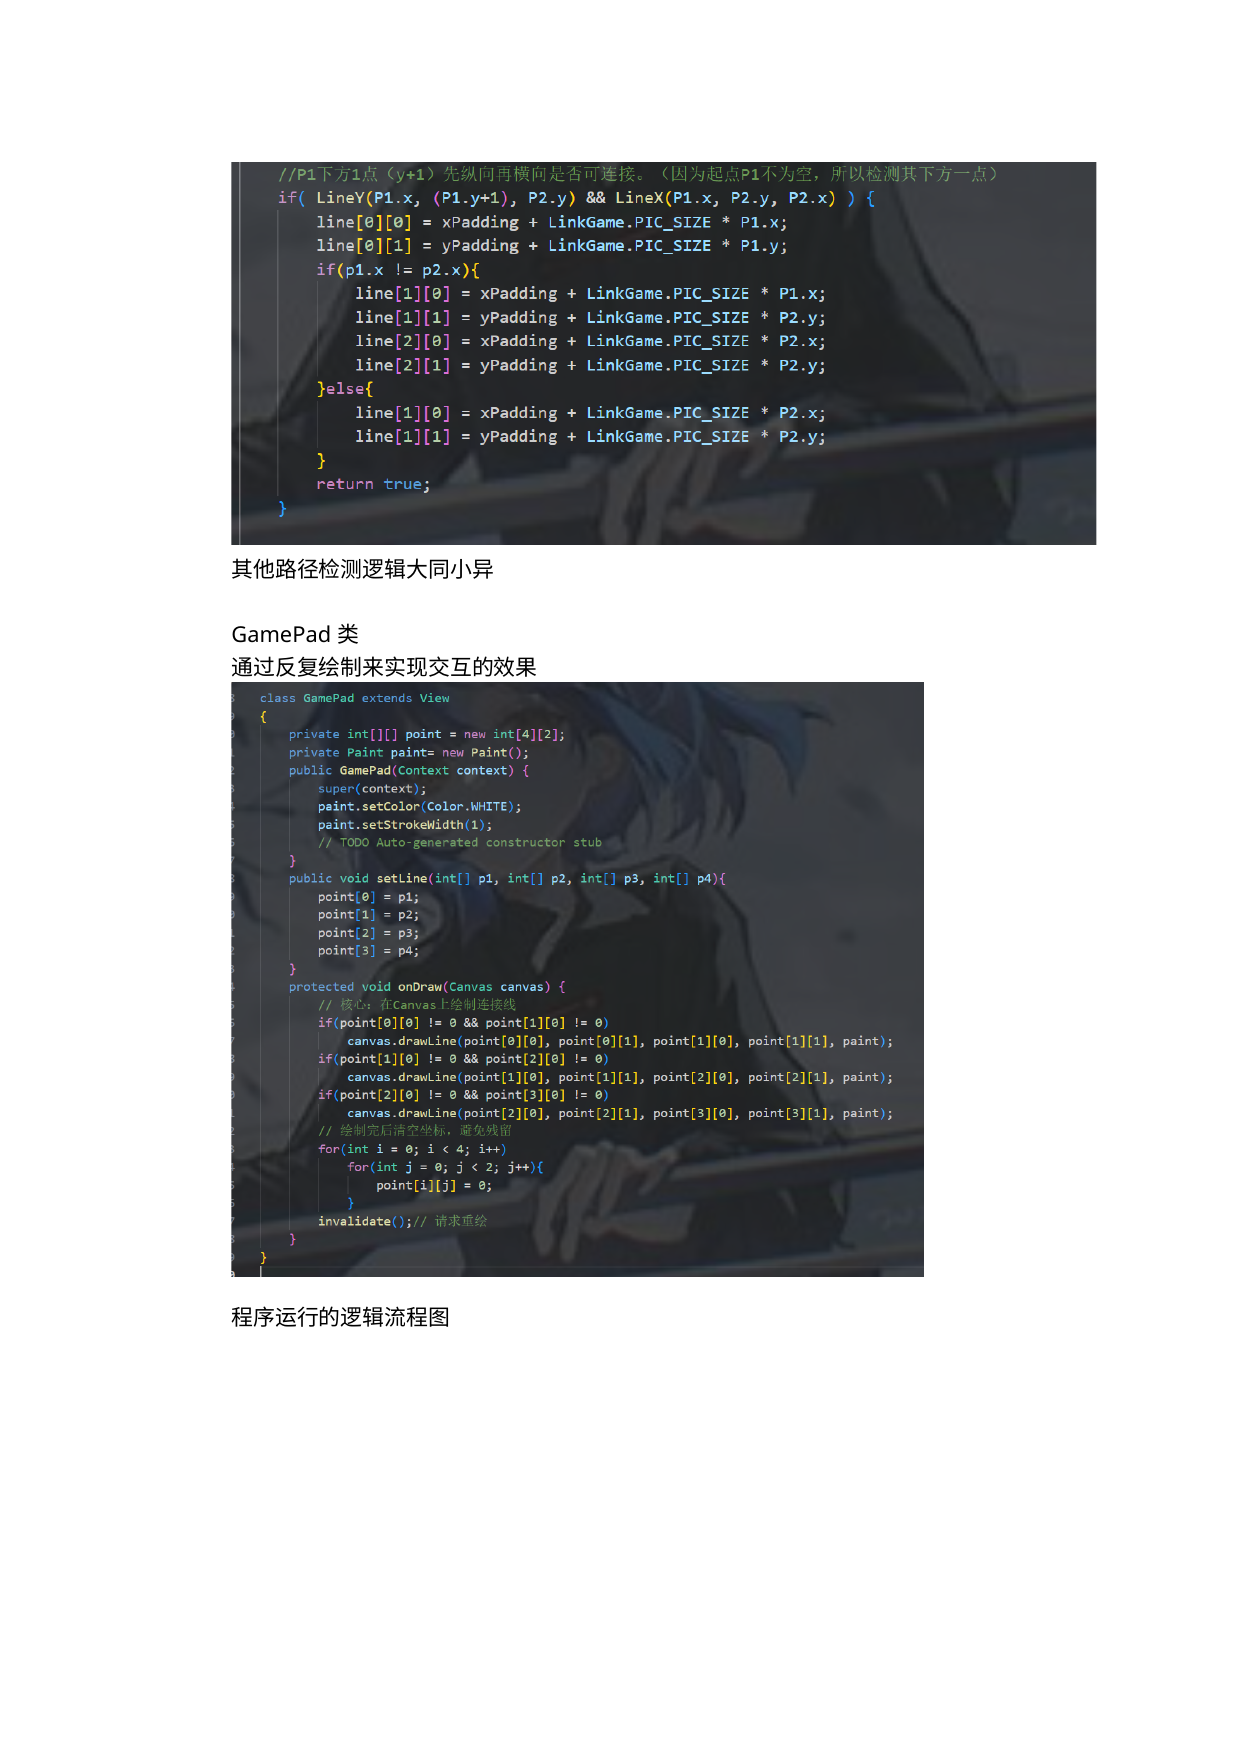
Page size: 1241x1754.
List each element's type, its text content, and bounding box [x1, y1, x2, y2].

text 其他路径检测逻辑大同小异 [231, 552, 1053, 584]
picture [231, 682, 924, 1277]
text 程序运行的逻辑流程图 [231, 1299, 1053, 1332]
picture [231, 162, 1097, 545]
text GamePad 类 [231, 617, 1053, 649]
text 通过反复绘制来实现交互的效果 [231, 649, 1053, 682]
